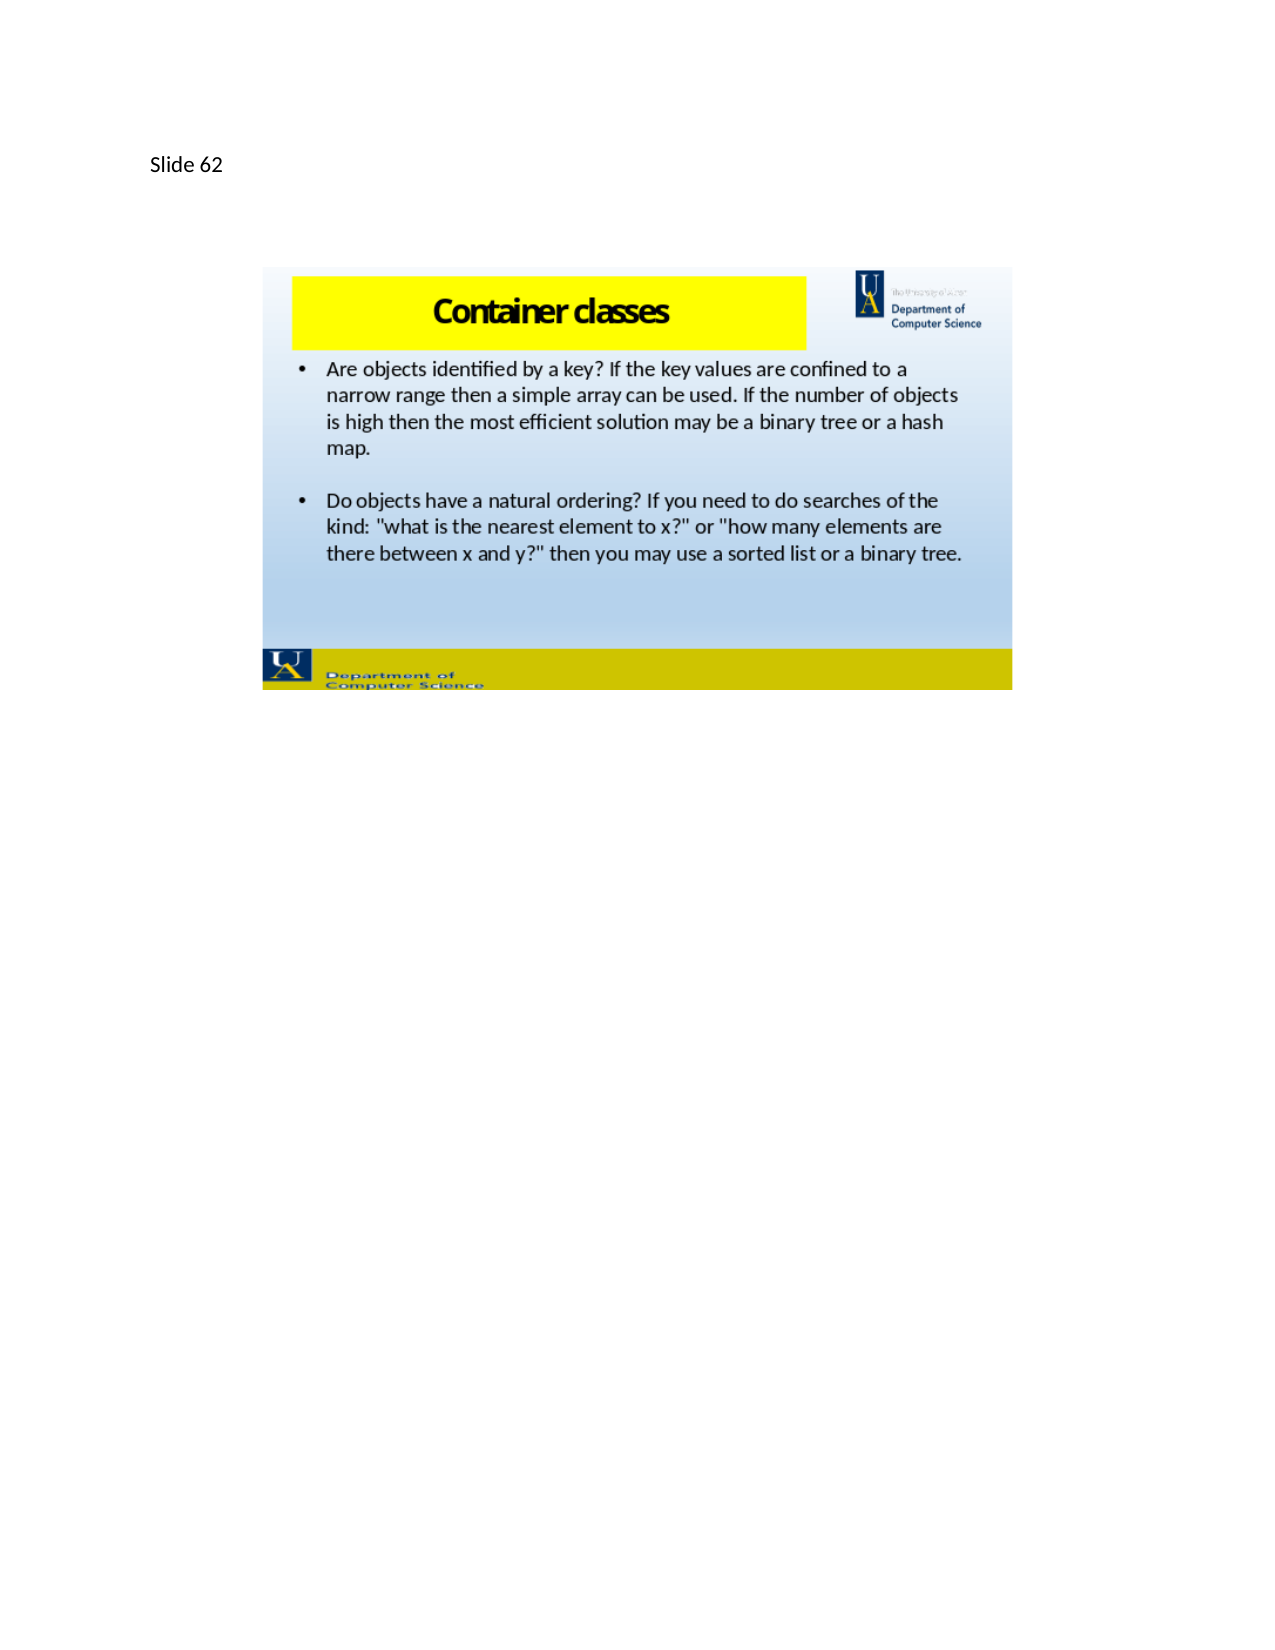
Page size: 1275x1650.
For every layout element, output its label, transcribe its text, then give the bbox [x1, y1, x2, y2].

text Slide 62 [150, 150, 1125, 178]
